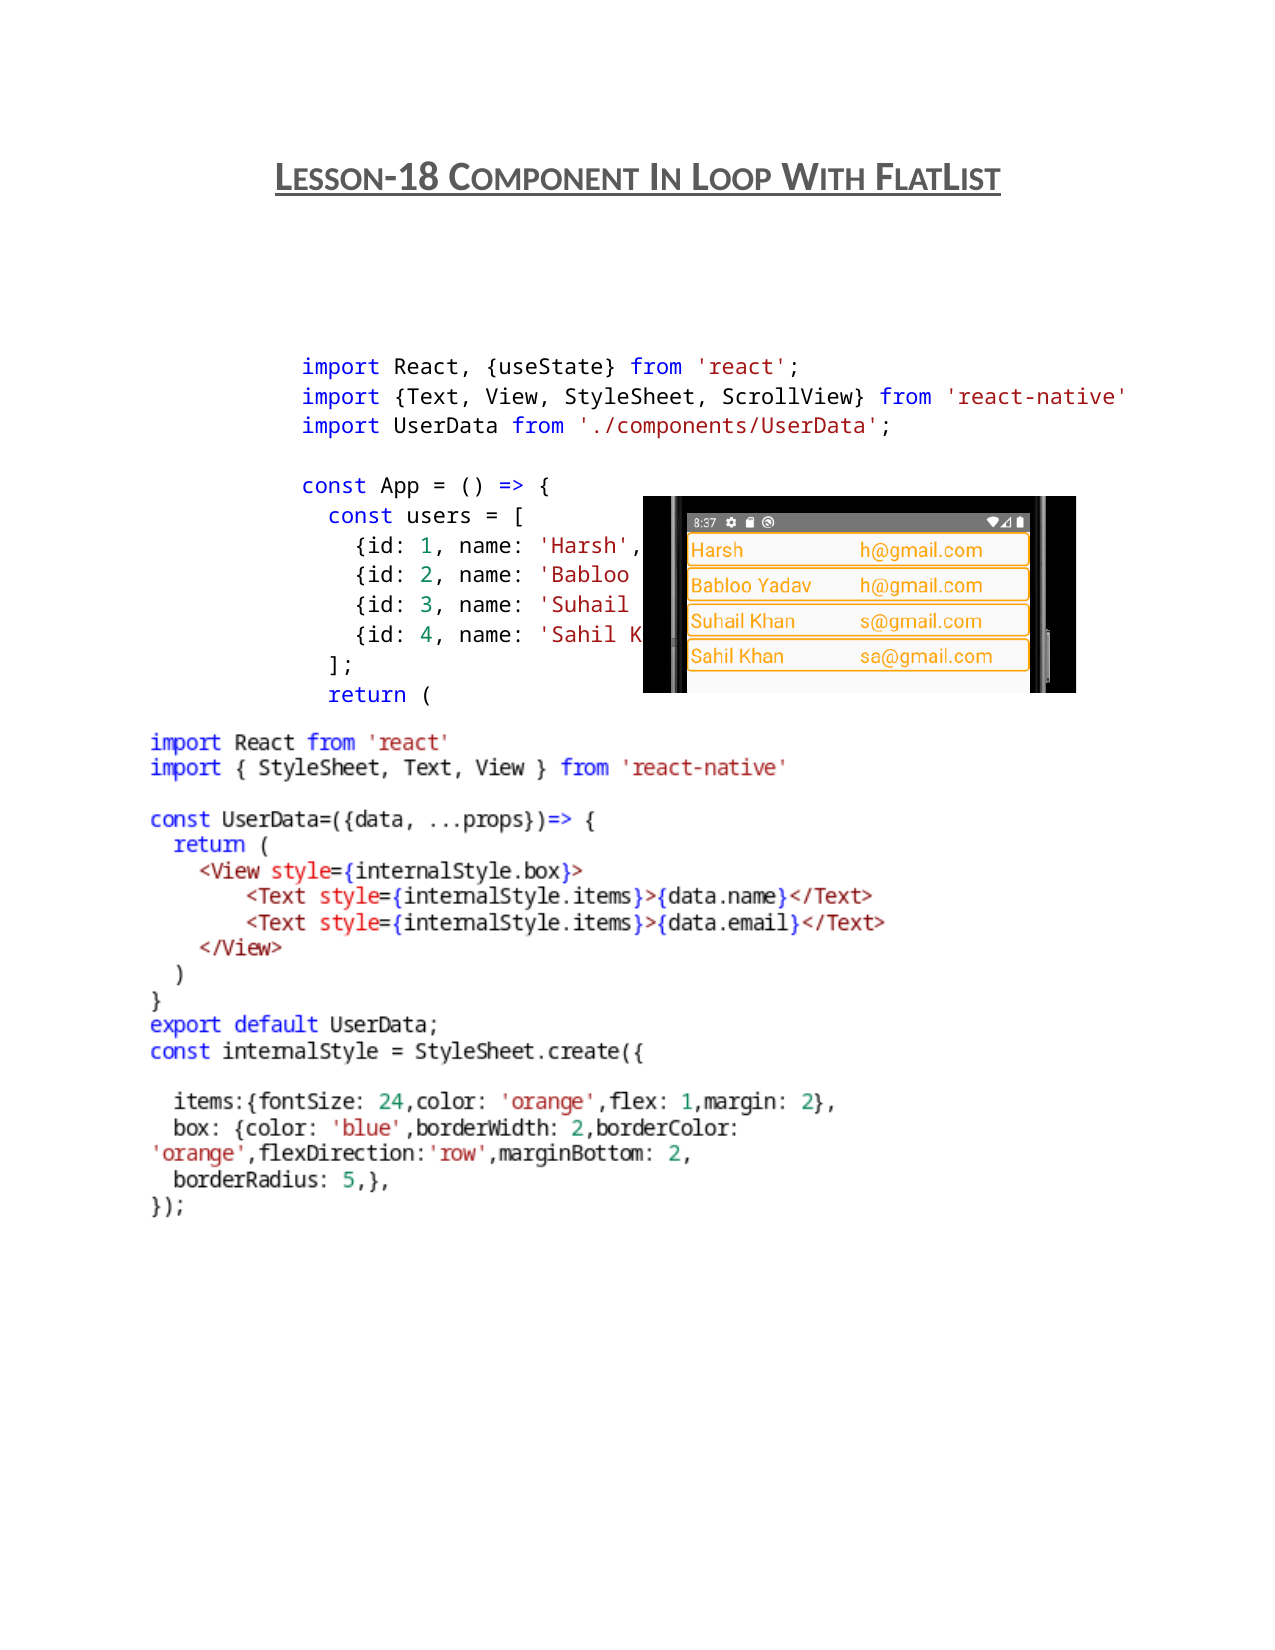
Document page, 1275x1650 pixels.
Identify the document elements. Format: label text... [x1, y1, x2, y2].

text Lesson-18 Component In Loop With FlatList [150, 150, 1125, 201]
picture [643, 496, 1077, 693]
